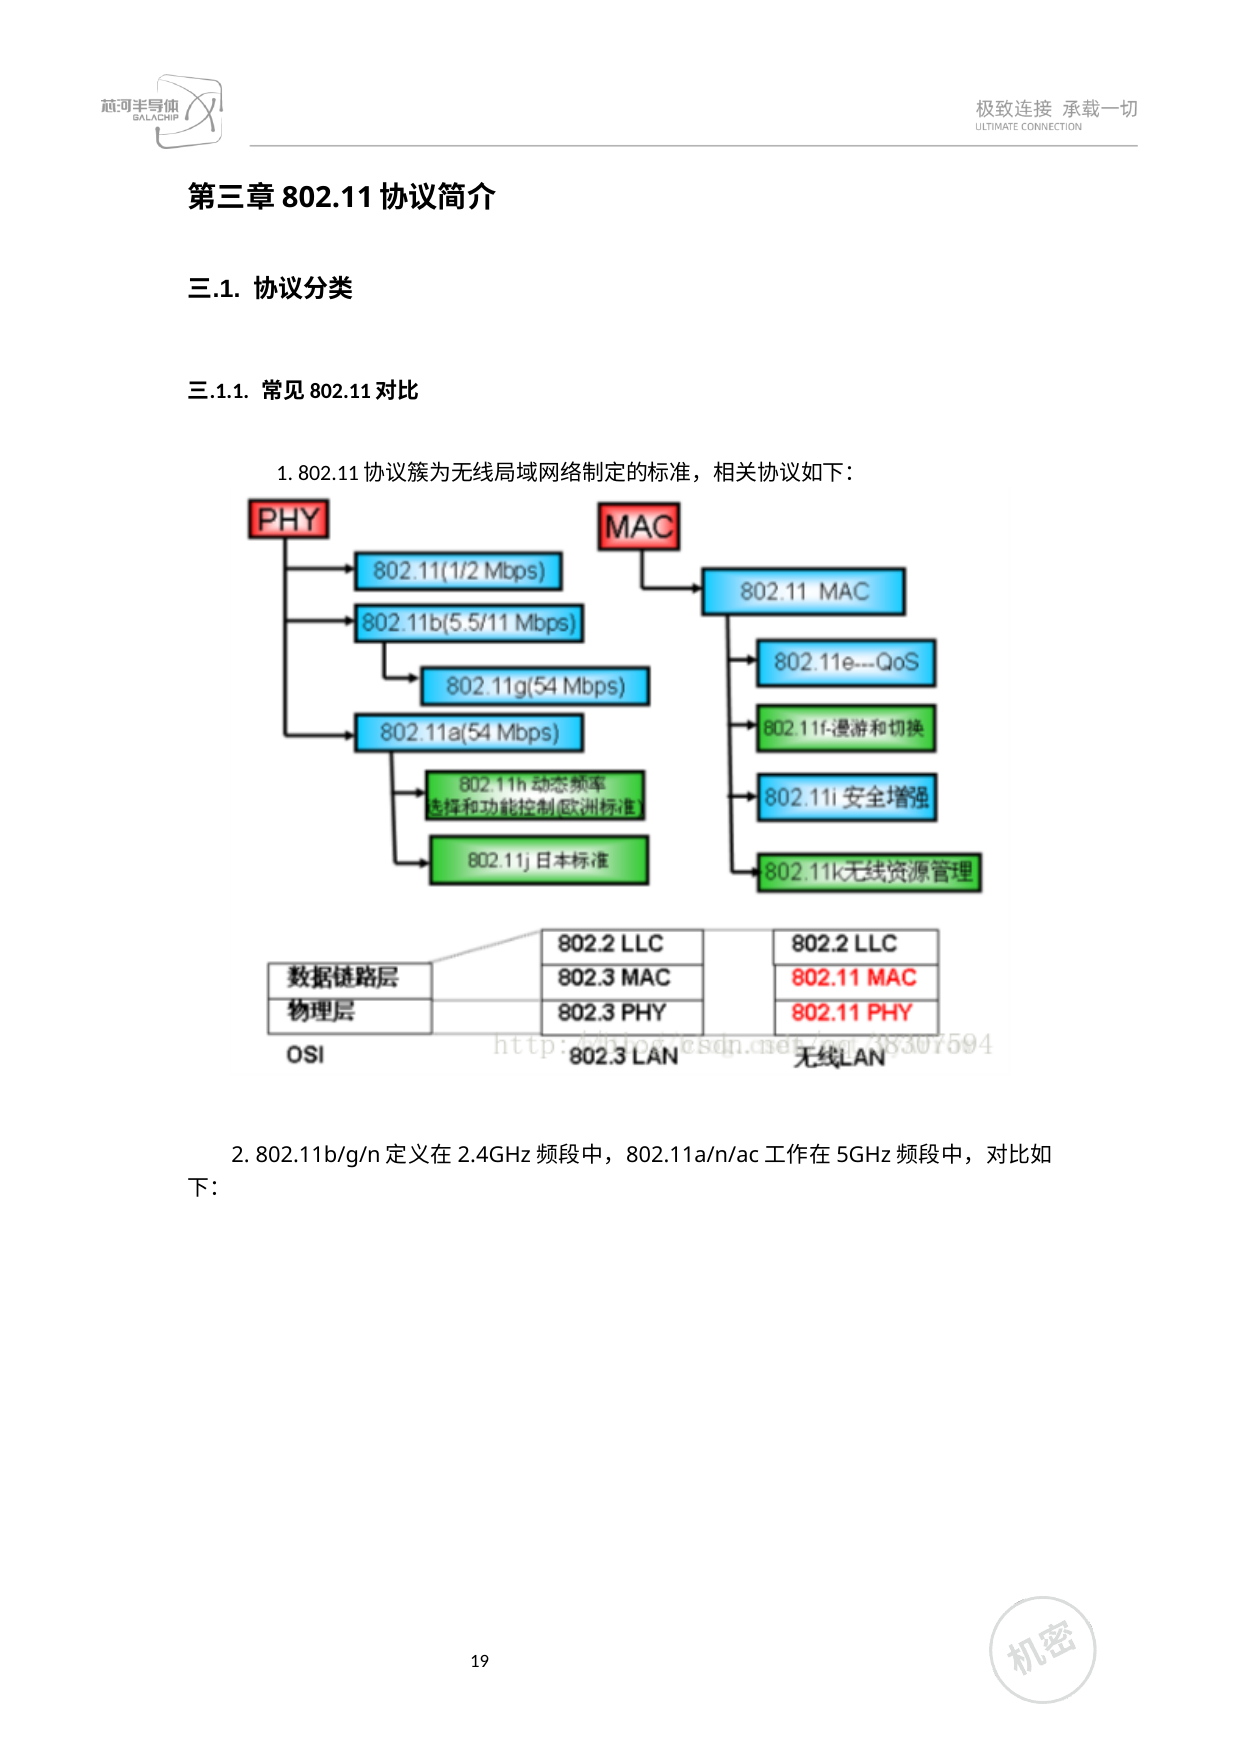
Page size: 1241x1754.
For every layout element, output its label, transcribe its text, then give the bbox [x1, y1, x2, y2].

subtitle 协议分类 [187, 254, 1053, 319]
picture [229, 487, 1011, 1076]
picture [101, 74, 1139, 149]
subtitle 802.11协议简介 [187, 162, 1053, 227]
list 802.11b/g/n定义在2.4GHz频段中，802.11a/n/ac工作在5GHz频段中，对比如下： [187, 1137, 1053, 1202]
list 802.11协议簇为无线局域网络制定的标准，相关协议如下： [232, 454, 1053, 487]
picture [971, 1578, 1115, 1722]
subtitle 常见802.11对比 [187, 372, 1053, 405]
